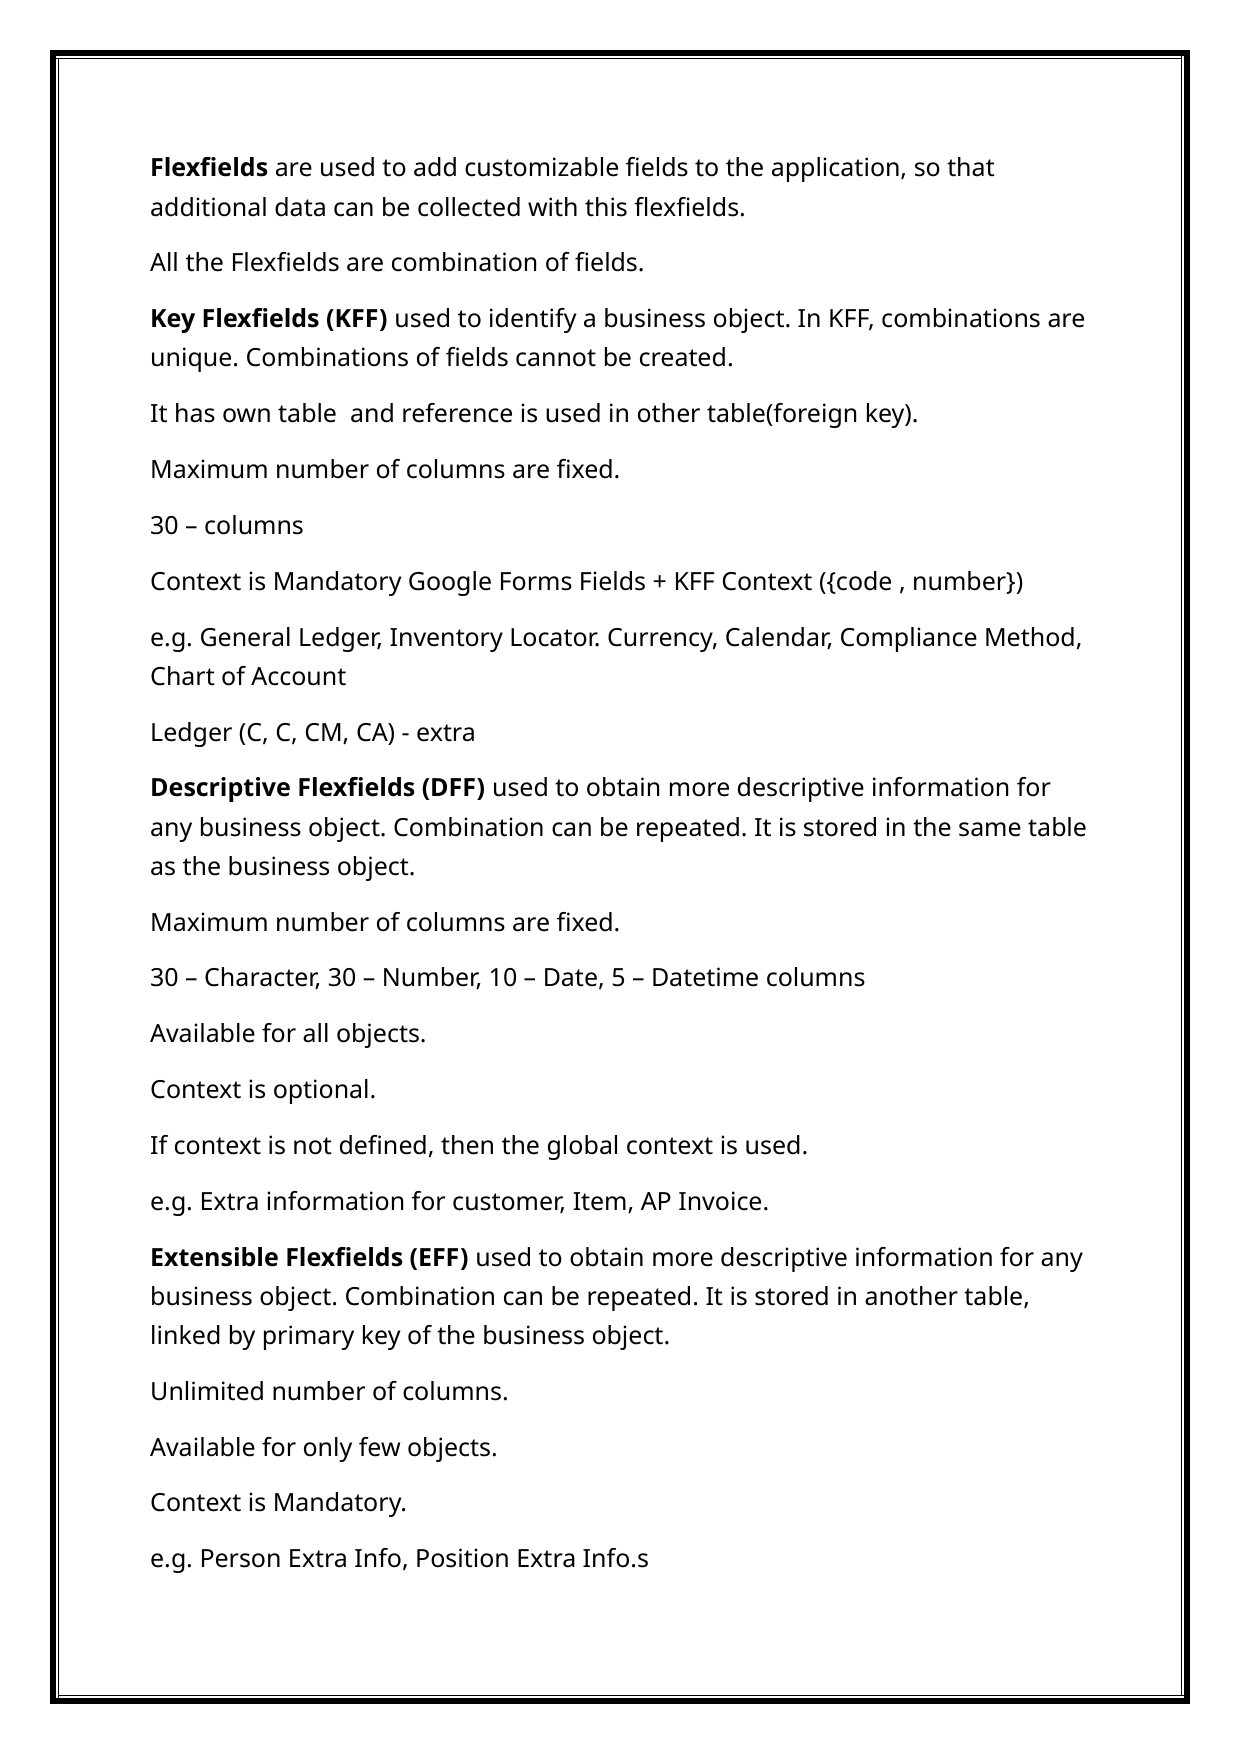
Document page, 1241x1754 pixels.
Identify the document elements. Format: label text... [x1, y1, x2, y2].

text Context is Mandatory Google Forms Fields + KFF Context ({code , number}) [150, 563, 1090, 597]
text Maximum number of columns are fixed. [150, 452, 1090, 486]
text Ledger (C, C, CM, CA) - extra [150, 714, 1090, 748]
text 30 – columns [150, 507, 1090, 542]
text If context is not defined, then the global context is used. [150, 1127, 1090, 1162]
text Context is Mandatory. [150, 1485, 1090, 1519]
text It has own table and reference is used in other table(foreign key). [150, 396, 1090, 430]
text Extensible Flexfields (EFF) used to obtain more descriptive information for any business object. Combination can be repeated. It is stored in another table, linked by primary key of the business object. [150, 1239, 1090, 1352]
text 30 – Character, 30 – Number, 10 – Date, 5 – Datetime columns [150, 960, 1090, 994]
text e.g. Extra information for customer, Item, AP Invoice. [150, 1183, 1090, 1217]
text e.g. General Ledger, Inventory Locator. Currency, Calendar, Compliance Method, Chart of Account [150, 619, 1090, 692]
text e.g. Person Extra Info, Position Extra Info.s [150, 1541, 1090, 1575]
text Flexfields are used to add customizable fields to the application, so that additional data can be collected with this flexfields. [150, 150, 1090, 223]
text Unlimited number of columns. [150, 1373, 1090, 1407]
text Descriptive Flexfields (DFF) used to obtain more descriptive information for any business object. Combination can be repeated. It is stored in the same table as the business object. [150, 770, 1090, 882]
text Maximum number of columns are fixed. [150, 904, 1090, 938]
text Key Flexfields (KFF) used to identify a business object. In KFF, combinations are unique. Combinations of fields cannot be created. [150, 301, 1090, 374]
text Available for only few objects. [150, 1429, 1090, 1463]
text Available for all objects. [150, 1016, 1090, 1050]
text All the Flexfields are combination of fields. [150, 245, 1090, 279]
text Context is optional. [150, 1072, 1090, 1106]
